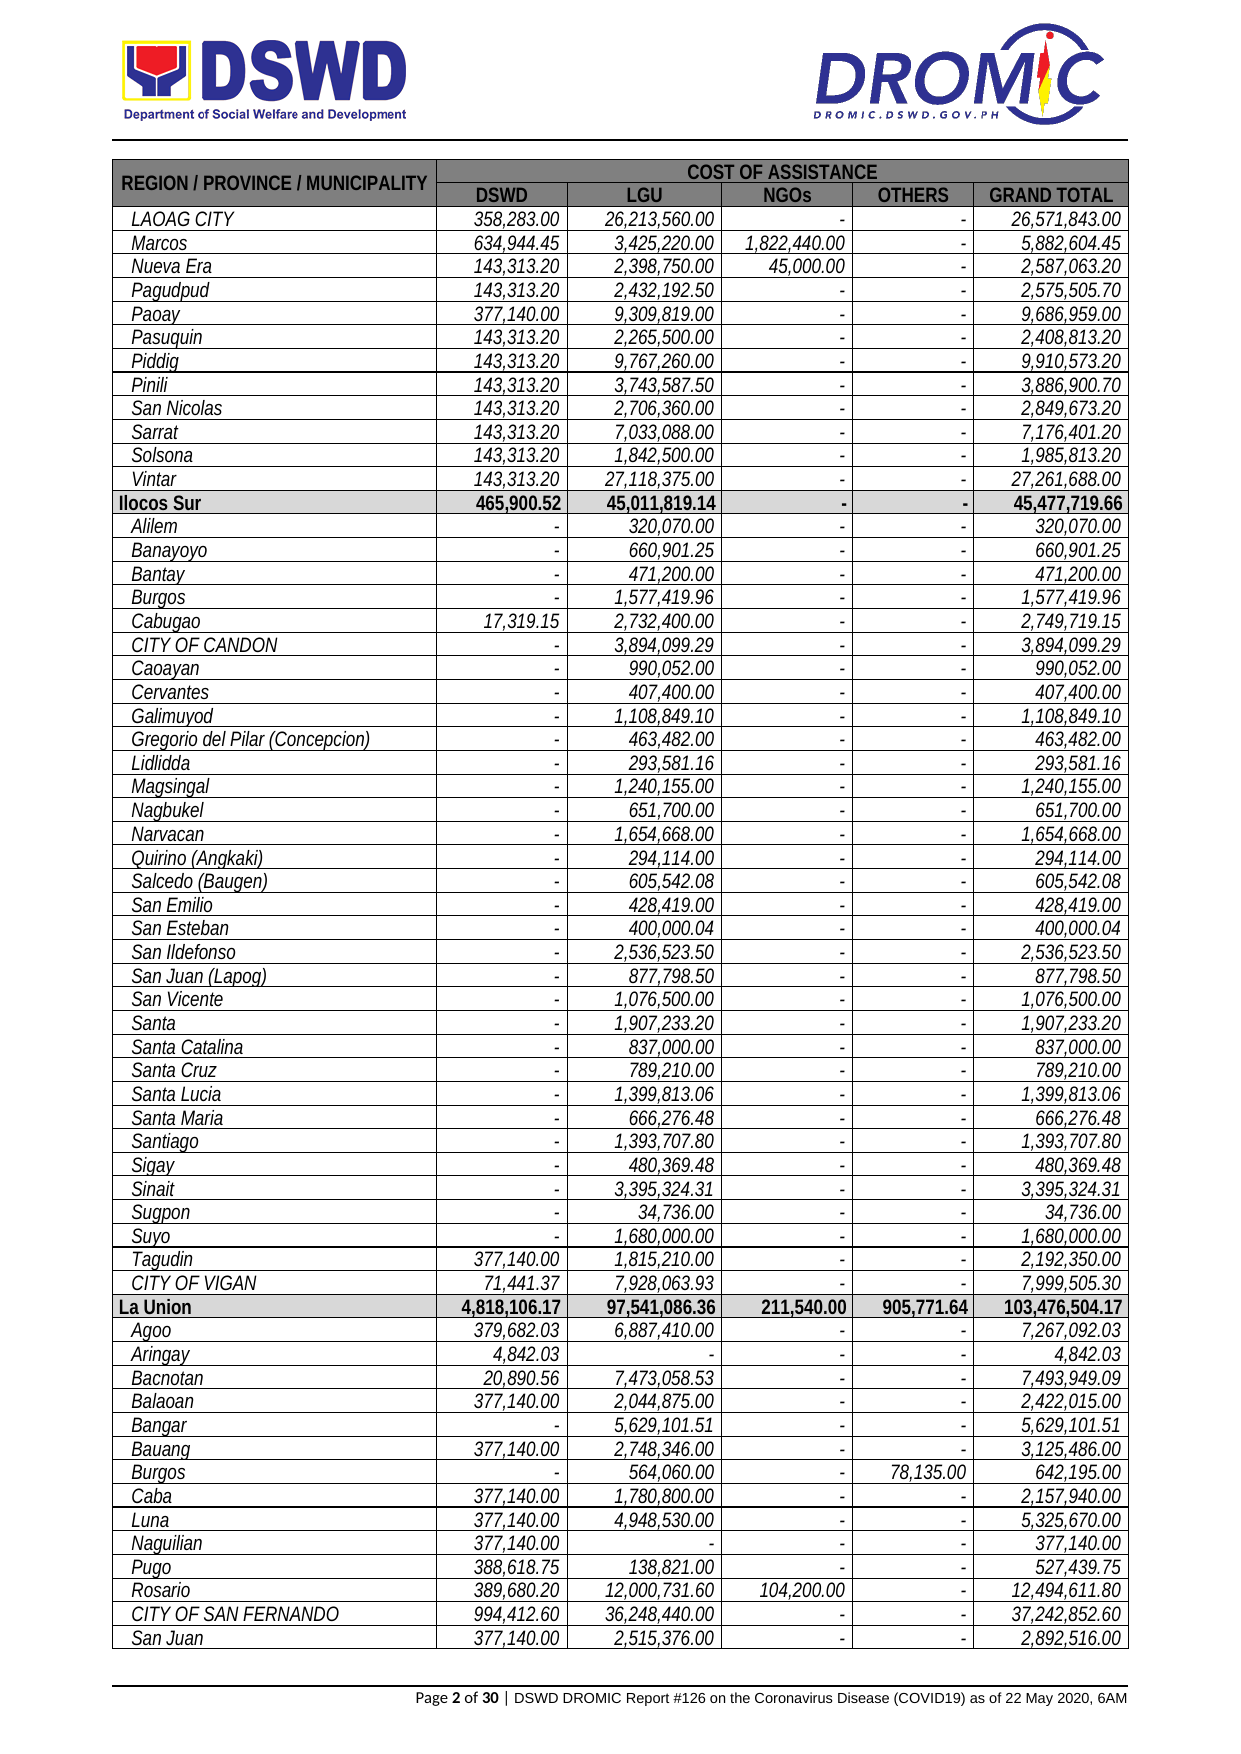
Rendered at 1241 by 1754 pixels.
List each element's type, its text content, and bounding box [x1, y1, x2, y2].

table_cell - [437, 704, 567, 726]
table_cell San Juan [125, 1626, 436, 1648]
table_cell 1,577,419.96 [568, 585, 721, 608]
table_cell - [853, 231, 973, 253]
table_cell - [853, 751, 973, 773]
table_cell Santa Cruz [125, 1058, 436, 1081]
table_cell 2,732,400.00 [568, 609, 721, 632]
table_cell 1,842,500.00 [568, 444, 721, 466]
table_cell 1,815,210.00 [568, 1248, 721, 1270]
table_cell 3,395,324.31 [568, 1176, 721, 1199]
table_cell Luna [125, 1508, 436, 1530]
table_cell Caba [125, 1484, 436, 1506]
table_cell 27,118,375.00 [568, 467, 721, 490]
table_cell [113, 396, 125, 419]
table_header REGION / PROVINCE / MUNICIPALITY [113, 160, 436, 206]
table_cell San Esteban [125, 916, 436, 939]
table_cell Santa [125, 1011, 436, 1033]
table_cell 1,680,000.00 [974, 1224, 1128, 1246]
table_cell - [853, 1413, 973, 1436]
table_cell [113, 680, 125, 702]
table_cell Solsona [125, 444, 436, 466]
table_cell 877,798.50 [568, 964, 721, 986]
table_cell - [853, 514, 973, 537]
table_cell 12,494,611.80 [974, 1579, 1128, 1601]
table_cell - [853, 1129, 973, 1152]
table_cell - [722, 1318, 852, 1341]
table_cell [113, 727, 125, 750]
table_cell Burgos [125, 1460, 436, 1483]
table_cell 428,419.00 [974, 893, 1128, 915]
table_cell 7,267,092.03 [974, 1318, 1128, 1341]
table_cell - [853, 633, 973, 655]
table_cell - [722, 1413, 852, 1436]
table_cell - [722, 704, 852, 726]
table_cell [113, 302, 125, 324]
table_cell - [722, 1129, 852, 1152]
table_cell 5,629,101.51 [568, 1413, 721, 1436]
table_cell 1,822,440.00 [722, 231, 852, 253]
table_cell - [853, 1342, 973, 1364]
table_cell - [722, 1271, 852, 1294]
table_cell - [853, 798, 973, 821]
table_cell 463,482.00 [568, 727, 721, 750]
table_cell - [722, 420, 852, 442]
table_cell Aringay [125, 1342, 436, 1364]
table_cell - [853, 987, 973, 1010]
table_cell 2,587,063.20 [974, 254, 1128, 277]
table_cell 2,749,719.15 [974, 609, 1128, 632]
table_cell 3,395,324.31 [974, 1176, 1128, 1199]
table_cell - [853, 704, 973, 726]
table_cell 1,399,813.06 [568, 1082, 721, 1104]
table_cell [113, 585, 125, 608]
table_cell [113, 325, 125, 348]
table_cell 7,473,058.53 [568, 1366, 721, 1388]
table_cell - [853, 1200, 973, 1223]
table_cell 9,686,959.00 [974, 302, 1128, 324]
table_cell Sarrat [125, 420, 436, 442]
table_cell 9,309,819.00 [568, 302, 721, 324]
table_cell - [722, 987, 852, 1010]
table_cell - [722, 467, 852, 490]
table_cell - [853, 444, 973, 466]
table_cell [113, 893, 125, 915]
table_cell 789,210.00 [974, 1058, 1128, 1081]
table_cell [113, 538, 125, 561]
table_cell 1,076,500.00 [568, 987, 721, 1010]
table_cell 1,108,849.10 [974, 704, 1128, 726]
table_cell [113, 1153, 125, 1175]
table_cell DSWD [437, 183, 567, 206]
table_cell - [722, 656, 852, 679]
table_cell 377,140.00 [437, 302, 567, 324]
table_cell - [437, 1035, 567, 1057]
table_cell 877,798.50 [974, 964, 1128, 986]
table_cell 34,736.00 [568, 1200, 721, 1223]
table_cell Nagbukel [125, 798, 436, 821]
table_cell [113, 822, 125, 844]
table_cell 1,076,500.00 [974, 987, 1128, 1010]
table_cell [113, 1484, 125, 1506]
table_cell 3,886,900.70 [974, 373, 1128, 395]
table_cell 2,408,813.20 [974, 325, 1128, 348]
table_cell [113, 420, 125, 442]
table_cell 294,114.00 [974, 845, 1128, 868]
table_cell [113, 1318, 125, 1341]
table_cell - [437, 633, 567, 655]
table_cell [113, 869, 125, 892]
table_cell - [722, 1366, 852, 1388]
table_cell - [722, 491, 852, 513]
table_cell 377,140.00 [437, 1626, 567, 1648]
table_cell Caoayan [125, 656, 436, 679]
table_cell [113, 1224, 125, 1246]
table_header COST OF ASSISTANCE [437, 160, 1128, 182]
table_cell - [853, 420, 973, 442]
table_cell Burgos [125, 585, 436, 608]
table_cell - [722, 514, 852, 537]
table_cell 211,540.00 [722, 1295, 852, 1317]
table_cell [113, 1271, 125, 1294]
table_cell Agoo [125, 1318, 436, 1341]
table_cell Sigay [125, 1153, 436, 1175]
table_cell - [722, 775, 852, 797]
table_cell - [853, 1011, 973, 1033]
table_cell [113, 1176, 125, 1199]
table_cell 143,313.20 [437, 373, 567, 395]
table_cell - [853, 1484, 973, 1506]
table_cell - [722, 822, 852, 844]
table_cell [113, 1413, 125, 1436]
table_cell 2,575,505.70 [974, 278, 1128, 301]
table_cell - [853, 491, 973, 513]
table_cell [113, 1555, 125, 1577]
table_cell Pagudpud [125, 278, 436, 301]
table_cell NGOs [722, 183, 852, 206]
table_cell - [722, 1082, 852, 1104]
table_cell 605,542.08 [974, 869, 1128, 892]
table_cell 5,629,101.51 [974, 1413, 1128, 1436]
table_cell 377,140.00 [974, 1531, 1128, 1554]
table_cell 358,283.00 [437, 207, 567, 229]
table_cell 7,928,063.93 [568, 1271, 721, 1294]
table_cell Cabugao [125, 609, 436, 632]
table_cell - [853, 656, 973, 679]
table_cell 293,581.16 [568, 751, 721, 773]
table_cell Santa Maria [125, 1106, 436, 1128]
table_cell [113, 231, 125, 253]
table_cell - [853, 1366, 973, 1388]
table_cell - [568, 1342, 721, 1364]
table_cell - [437, 798, 567, 821]
table_cell 293,581.16 [974, 751, 1128, 773]
table_cell - [722, 1200, 852, 1223]
table_cell 605,542.08 [568, 869, 721, 892]
table_cell - [722, 869, 852, 892]
table_cell 320,070.00 [568, 514, 721, 537]
table_cell 143,313.20 [437, 420, 567, 442]
table_cell 320,070.00 [974, 514, 1128, 537]
table_cell 564,060.00 [568, 1460, 721, 1483]
table_cell Suyo [125, 1224, 436, 1246]
table_cell 377,140.00 [437, 1389, 567, 1412]
table_cell 26,571,843.00 [974, 207, 1128, 229]
table_cell 27,261,688.00 [974, 467, 1128, 490]
table_cell [113, 1626, 125, 1648]
table_cell 4,842.03 [437, 1342, 567, 1364]
table_cell 4,842.03 [974, 1342, 1128, 1364]
table_cell La Union [113, 1295, 436, 1317]
table_cell - [437, 751, 567, 773]
table_cell [113, 1082, 125, 1104]
table_cell - [437, 538, 567, 561]
table_cell - [853, 916, 973, 939]
table_cell - [722, 916, 852, 939]
table_cell - [853, 278, 973, 301]
table_cell - [437, 585, 567, 608]
table_cell [113, 964, 125, 986]
table_cell - [853, 585, 973, 608]
table_cell [113, 633, 125, 655]
table_cell 642,195.00 [974, 1460, 1128, 1483]
table_cell San Nicolas [125, 396, 436, 419]
table_cell Naguilian [125, 1531, 436, 1554]
table_cell [113, 207, 125, 229]
table_cell - [722, 1176, 852, 1199]
table_cell 12,000,731.60 [568, 1579, 721, 1601]
table_cell 1,907,233.20 [568, 1011, 721, 1033]
table_cell 1,393,707.80 [974, 1129, 1128, 1152]
table_cell CITY OF SAN FERNANDO [125, 1602, 436, 1625]
table_cell Quirino (Angkaki) [125, 845, 436, 868]
table_cell - [853, 1626, 973, 1648]
table_cell 3,425,220.00 [568, 231, 721, 253]
table_cell Gregorio del Pilar (Concepcion) [125, 727, 436, 750]
table_cell 471,200.00 [974, 562, 1128, 584]
table_cell Piddig [125, 349, 436, 371]
table_cell 2,432,192.50 [568, 278, 721, 301]
table_cell [113, 916, 125, 939]
table_cell Tagudin [125, 1248, 436, 1270]
table_cell 7,999,505.30 [974, 1271, 1128, 1294]
table_cell [113, 1035, 125, 1057]
table_cell Ilocos Sur [113, 491, 436, 513]
table_cell - [853, 1035, 973, 1057]
table_cell 651,700.00 [568, 798, 721, 821]
table_cell - [722, 940, 852, 963]
table_cell 905,771.64 [853, 1295, 973, 1317]
table_cell - [853, 562, 973, 584]
table_cell Santiago [125, 1129, 436, 1152]
table_cell - [437, 727, 567, 750]
table_cell - [853, 467, 973, 490]
table_cell [113, 1248, 125, 1270]
table_cell Santa Catalina [125, 1035, 436, 1057]
table_cell - [722, 751, 852, 773]
table_cell 2,157,940.00 [974, 1484, 1128, 1506]
table_cell - [437, 514, 567, 537]
table_cell - [437, 656, 567, 679]
table_cell 3,894,099.29 [568, 633, 721, 655]
table_cell 20,890.56 [437, 1366, 567, 1388]
table_cell - [853, 1531, 973, 1554]
table_cell CITY OF VIGAN [125, 1271, 436, 1294]
table_cell - [853, 822, 973, 844]
table_cell [113, 1366, 125, 1388]
table_cell Salcedo (Baugen) [125, 869, 436, 892]
table_cell - [722, 1248, 852, 1270]
table_cell 1,240,155.00 [974, 775, 1128, 797]
table_cell 45,477,719.66 [974, 491, 1128, 513]
table_cell 400,000.04 [568, 916, 721, 939]
table_cell 428,419.00 [568, 893, 721, 915]
table_cell - [853, 845, 973, 868]
table_cell - [722, 444, 852, 466]
table_cell Magsingal [125, 775, 436, 797]
table_cell 143,313.20 [437, 325, 567, 348]
table_cell - [437, 940, 567, 963]
table_cell - [437, 845, 567, 868]
table_cell - [853, 1389, 973, 1412]
table_cell [113, 1602, 125, 1625]
table_cell - [722, 1460, 852, 1483]
table_cell 1,654,668.00 [974, 822, 1128, 844]
table_cell - [853, 609, 973, 632]
table_cell - [853, 1271, 973, 1294]
table_cell 463,482.00 [974, 727, 1128, 750]
table_cell [113, 798, 125, 821]
table_cell 837,000.00 [568, 1035, 721, 1057]
table_cell Santa Lucia [125, 1082, 436, 1104]
table_cell [113, 562, 125, 584]
table_cell 34,736.00 [974, 1200, 1128, 1223]
table_cell - [853, 1602, 973, 1625]
table_cell - [437, 775, 567, 797]
table_cell - [437, 1011, 567, 1033]
table_cell [113, 1508, 125, 1530]
table_cell - [853, 1579, 973, 1601]
table_cell [113, 1389, 125, 1412]
table_cell 1,240,155.00 [568, 775, 721, 797]
table_cell Cervantes [125, 680, 436, 702]
table_cell - [722, 1389, 852, 1412]
table_cell - [853, 940, 973, 963]
table_cell 9,767,260.00 [568, 349, 721, 371]
table_cell CITY OF CANDON [125, 633, 436, 655]
table_cell 837,000.00 [974, 1035, 1128, 1057]
table_cell 3,894,099.29 [974, 633, 1128, 655]
table_cell Paoay [125, 302, 436, 324]
table_cell - [437, 680, 567, 702]
table_cell - [722, 893, 852, 915]
table_cell - [722, 302, 852, 324]
table_cell 990,052.00 [568, 656, 721, 679]
table_cell San Vicente [125, 987, 436, 1010]
table_cell - [437, 1106, 567, 1128]
table_cell 377,140.00 [437, 1437, 567, 1459]
table_cell - [853, 1508, 973, 1530]
table_cell - [437, 893, 567, 915]
table_cell - [722, 1153, 852, 1175]
table_cell 104,200.00 [722, 1579, 852, 1601]
table_cell 1,680,000.00 [568, 1224, 721, 1246]
table_cell Bantay [125, 562, 436, 584]
table_cell 294,114.00 [568, 845, 721, 868]
table_cell - [437, 1058, 567, 1081]
table_cell 71,441.37 [437, 1271, 567, 1294]
table_cell - [853, 1555, 973, 1577]
table_cell 138,821.00 [568, 1555, 721, 1577]
table_cell - [722, 1011, 852, 1033]
table_cell [113, 1460, 125, 1483]
table_cell [113, 278, 125, 301]
table_cell 17,319.15 [437, 609, 567, 632]
table_cell 377,140.00 [437, 1248, 567, 1270]
table_cell - [722, 727, 852, 750]
table_cell - [437, 1460, 567, 1483]
table_cell - [853, 1082, 973, 1104]
table_cell Pinili [125, 373, 436, 395]
table_cell 407,400.00 [568, 680, 721, 702]
table_cell 2,044,875.00 [568, 1389, 721, 1412]
table_cell - [437, 869, 567, 892]
table_cell [113, 467, 125, 490]
table_cell OTHERS [853, 183, 973, 206]
table_cell [113, 940, 125, 963]
table_cell 389,680.20 [437, 1579, 567, 1601]
table_cell - [853, 964, 973, 986]
table_cell - [853, 1224, 973, 1246]
table_cell 45,011,819.14 [568, 491, 721, 513]
table_cell - [853, 1153, 973, 1175]
table_cell - [722, 1224, 852, 1246]
table_cell [113, 349, 125, 371]
table_cell 660,901.25 [568, 538, 721, 561]
table_cell 660,901.25 [974, 538, 1128, 561]
table_cell - [437, 1153, 567, 1175]
table_cell - [722, 1508, 852, 1530]
table_cell 651,700.00 [974, 798, 1128, 821]
table_cell 2,265,500.00 [568, 325, 721, 348]
table_cell 37,242,852.60 [974, 1602, 1128, 1625]
table_cell [113, 254, 125, 277]
table_cell 2,192,350.00 [974, 1248, 1128, 1270]
table_cell - [722, 964, 852, 986]
table_cell - [853, 680, 973, 702]
table_cell [113, 444, 125, 466]
table_cell 2,748,346.00 [568, 1437, 721, 1459]
table_cell 2,892,516.00 [974, 1626, 1128, 1648]
table_cell 1,399,813.06 [974, 1082, 1128, 1104]
table_cell - [722, 278, 852, 301]
table_cell Banayoyo [125, 538, 436, 561]
table_cell 2,536,523.50 [568, 940, 721, 963]
table_cell 994,412.60 [437, 1602, 567, 1625]
table_cell 388,618.75 [437, 1555, 567, 1577]
table_cell [113, 373, 125, 395]
table_cell - [853, 1058, 973, 1081]
table_cell [113, 1531, 125, 1554]
table_cell Nueva Era [125, 254, 436, 277]
table_cell - [853, 325, 973, 348]
table_cell Rosario [125, 1579, 436, 1601]
table_cell - [722, 207, 852, 229]
table_cell - [722, 1555, 852, 1577]
table_cell 4,818,106.17 [437, 1295, 567, 1317]
table_cell - [853, 396, 973, 419]
table_cell [113, 751, 125, 773]
table_cell [113, 1200, 125, 1223]
table_cell 143,313.20 [437, 444, 567, 466]
table_cell 471,200.00 [568, 562, 721, 584]
table_cell - [722, 1342, 852, 1364]
table_cell Pasuquin [125, 325, 436, 348]
table_cell - [437, 1413, 567, 1436]
table_cell 1,985,813.20 [974, 444, 1128, 466]
table_cell - [437, 1082, 567, 1104]
picture [781, 23, 1133, 125]
table_cell Sugpon [125, 1200, 436, 1223]
table_cell 1,654,668.00 [568, 822, 721, 844]
table_cell - [853, 1176, 973, 1199]
table_cell Sinait [125, 1176, 436, 1199]
table_cell - [853, 1248, 973, 1270]
table_cell 7,493,949.09 [974, 1366, 1128, 1388]
table_cell [113, 1579, 125, 1601]
table_cell Bacnotan [125, 1366, 436, 1388]
table_cell 2,422,015.00 [974, 1389, 1128, 1412]
table_cell 407,400.00 [974, 680, 1128, 702]
table_cell - [853, 727, 973, 750]
table_cell - [853, 373, 973, 395]
table_cell - [437, 916, 567, 939]
table_cell Vintar [125, 467, 436, 490]
table_cell [113, 704, 125, 726]
table_cell 3,743,587.50 [568, 373, 721, 395]
table_cell - [722, 349, 852, 371]
table_cell 377,140.00 [437, 1531, 567, 1554]
table_cell - [853, 302, 973, 324]
table_cell 1,108,849.10 [568, 704, 721, 726]
table_cell - [437, 822, 567, 844]
table_cell 26,213,560.00 [568, 207, 721, 229]
table_cell [113, 1437, 125, 1459]
table_cell - [722, 633, 852, 655]
table_cell 789,210.00 [568, 1058, 721, 1081]
table_cell 2,398,750.00 [568, 254, 721, 277]
table_cell - [437, 1200, 567, 1223]
table_cell 143,313.20 [437, 349, 567, 371]
table_cell 2,849,673.20 [974, 396, 1128, 419]
table_cell - [437, 1176, 567, 1199]
table_cell 990,052.00 [974, 656, 1128, 679]
table_cell - [722, 680, 852, 702]
table_cell 379,682.03 [437, 1318, 567, 1341]
table_cell Pugo [125, 1555, 436, 1577]
table_cell [113, 987, 125, 1010]
table_cell - [722, 325, 852, 348]
table_cell 4,948,530.00 [568, 1508, 721, 1530]
table_cell - [437, 562, 567, 584]
table_cell - [853, 1106, 973, 1128]
table_cell - [722, 798, 852, 821]
table_cell Galimuyod [125, 704, 436, 726]
table_cell Bauang [125, 1437, 436, 1459]
table_cell - [722, 1437, 852, 1459]
table_cell GRAND TOTAL [974, 183, 1128, 206]
table_cell 9,910,573.20 [974, 349, 1128, 371]
table_cell Marcos [125, 231, 436, 253]
table_cell - [437, 987, 567, 1010]
table_cell - [853, 207, 973, 229]
table_cell 2,515,376.00 [568, 1626, 721, 1648]
table_cell 1,907,233.20 [974, 1011, 1128, 1033]
table_cell - [437, 964, 567, 986]
table_cell - [722, 1484, 852, 1506]
table_cell 480,369.48 [974, 1153, 1128, 1175]
table_cell LGU [568, 183, 721, 206]
table_cell 400,000.04 [974, 916, 1128, 939]
table_cell 6,887,410.00 [568, 1318, 721, 1341]
table_cell 480,369.48 [568, 1153, 721, 1175]
table_cell - [722, 373, 852, 395]
table_cell - [722, 562, 852, 584]
table_cell - [853, 1437, 973, 1459]
table_cell [113, 1129, 125, 1152]
table_cell [113, 656, 125, 679]
table_cell 666,276.48 [568, 1106, 721, 1128]
table_cell 36,248,440.00 [568, 1602, 721, 1625]
table_cell San Ildefonso [125, 940, 436, 963]
table_cell 1,393,707.80 [568, 1129, 721, 1152]
table_cell [113, 775, 125, 797]
table_cell 2,536,523.50 [974, 940, 1128, 963]
table_cell - [853, 1318, 973, 1341]
table_cell - [722, 1531, 852, 1554]
table_cell - [722, 1058, 852, 1081]
table_cell [113, 1342, 125, 1364]
table_cell - [722, 585, 852, 608]
table_cell San Juan (Lapog) [125, 964, 436, 986]
table_cell - [722, 609, 852, 632]
table_cell - [853, 538, 973, 561]
table_cell 78,135.00 [853, 1460, 973, 1483]
table_cell - [722, 538, 852, 561]
table_cell 634,944.45 [437, 231, 567, 253]
table_cell - [722, 1602, 852, 1625]
table_cell 377,140.00 [437, 1508, 567, 1530]
table_cell [113, 1106, 125, 1128]
table_cell 465,900.52 [437, 491, 567, 513]
table_cell 143,313.20 [437, 467, 567, 490]
table_cell 527,439.75 [974, 1555, 1128, 1577]
table_cell - [853, 869, 973, 892]
table_cell 666,276.48 [974, 1106, 1128, 1128]
table_cell Narvacan [125, 822, 436, 844]
table_cell [113, 514, 125, 537]
table_cell 7,033,088.00 [568, 420, 721, 442]
table_cell 143,313.20 [437, 396, 567, 419]
table_cell San Emilio [125, 893, 436, 915]
table_cell 3,125,486.00 [974, 1437, 1128, 1459]
table_cell Alilem [125, 514, 436, 537]
table_cell - [437, 1129, 567, 1152]
table_cell - [853, 254, 973, 277]
table_cell 103,476,504.17 [974, 1295, 1128, 1317]
table_cell [113, 845, 125, 868]
table_cell - [722, 1106, 852, 1128]
table_cell 1,780,800.00 [568, 1484, 721, 1506]
table_cell - [437, 1224, 567, 1246]
table_cell - [722, 1626, 852, 1648]
table_cell Lidlidda [125, 751, 436, 773]
table_cell 5,325,670.00 [974, 1508, 1128, 1530]
table_cell - [853, 349, 973, 371]
table_cell 1,577,419.96 [974, 585, 1128, 608]
table_cell 2,706,360.00 [568, 396, 721, 419]
table_cell - [722, 845, 852, 868]
table_cell [113, 609, 125, 632]
table_cell - [853, 893, 973, 915]
table_cell [113, 1011, 125, 1033]
table_cell - [568, 1531, 721, 1554]
table_cell Bangar [125, 1413, 436, 1436]
table_cell [113, 1058, 125, 1081]
table_cell LAOAG CITY [125, 207, 436, 229]
picture [112, 37, 417, 125]
table_cell 377,140.00 [437, 1484, 567, 1506]
table_cell 143,313.20 [437, 278, 567, 301]
table_cell - [722, 396, 852, 419]
table_cell 45,000.00 [722, 254, 852, 277]
table_cell - [722, 1035, 852, 1057]
table_cell Balaoan [125, 1389, 436, 1412]
table_cell 7,176,401.20 [974, 420, 1128, 442]
table_cell 143,313.20 [437, 254, 567, 277]
table_cell 5,882,604.45 [974, 231, 1128, 253]
table_cell - [853, 775, 973, 797]
table_cell 97,541,086.36 [568, 1295, 721, 1317]
